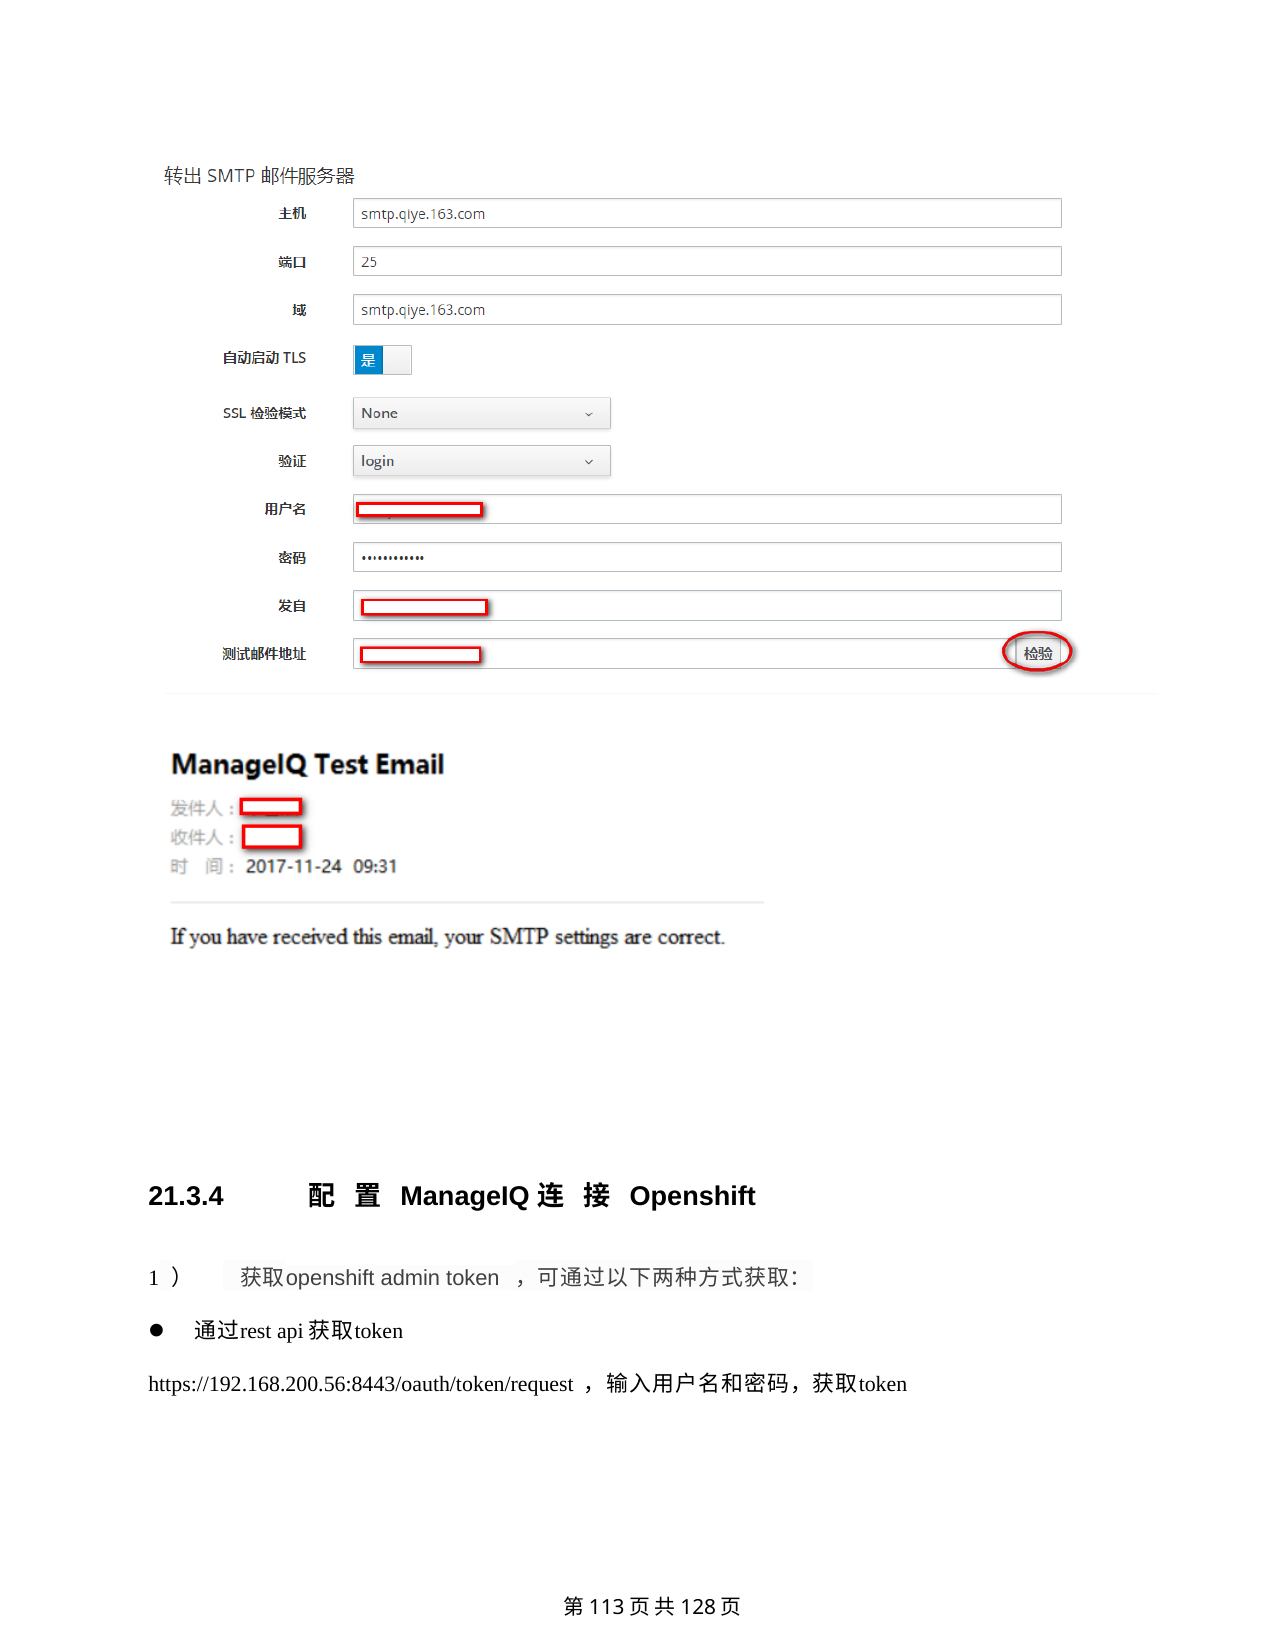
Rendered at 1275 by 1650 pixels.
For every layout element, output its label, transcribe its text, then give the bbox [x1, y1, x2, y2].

picture [148, 742, 765, 1000]
list 通过rest api获取token [148, 1310, 1156, 1348]
text https://192.168.200.56:8443/oauth/token/request，输入用户名和密码，获取token [148, 1363, 1156, 1401]
subtitle 配置ManageIQ连接Openshift [148, 1156, 1156, 1231]
picture [148, 164, 1158, 709]
list 获取openshift admin token，可通过以下两种方式获取： [148, 1257, 1156, 1294]
